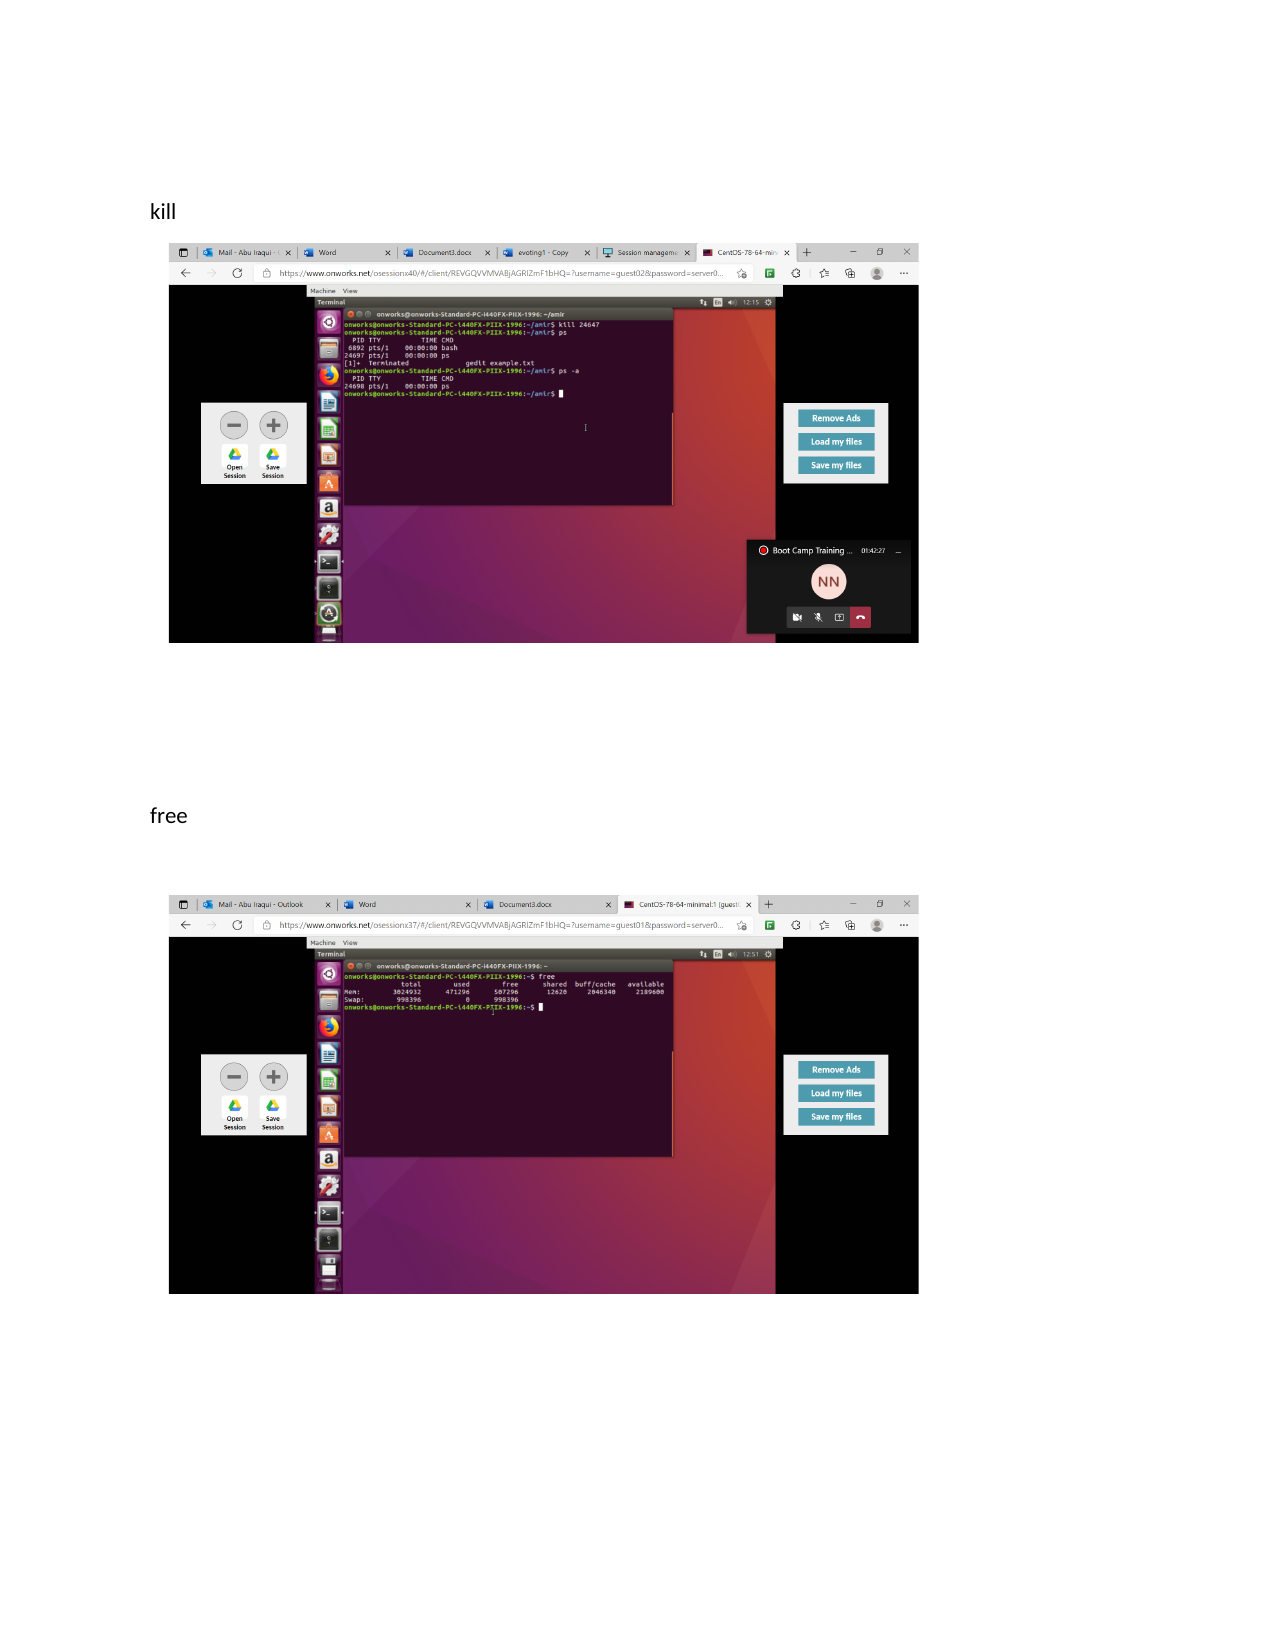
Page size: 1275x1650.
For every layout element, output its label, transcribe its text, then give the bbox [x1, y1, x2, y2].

text kill [150, 197, 1125, 225]
text free [150, 802, 1125, 830]
